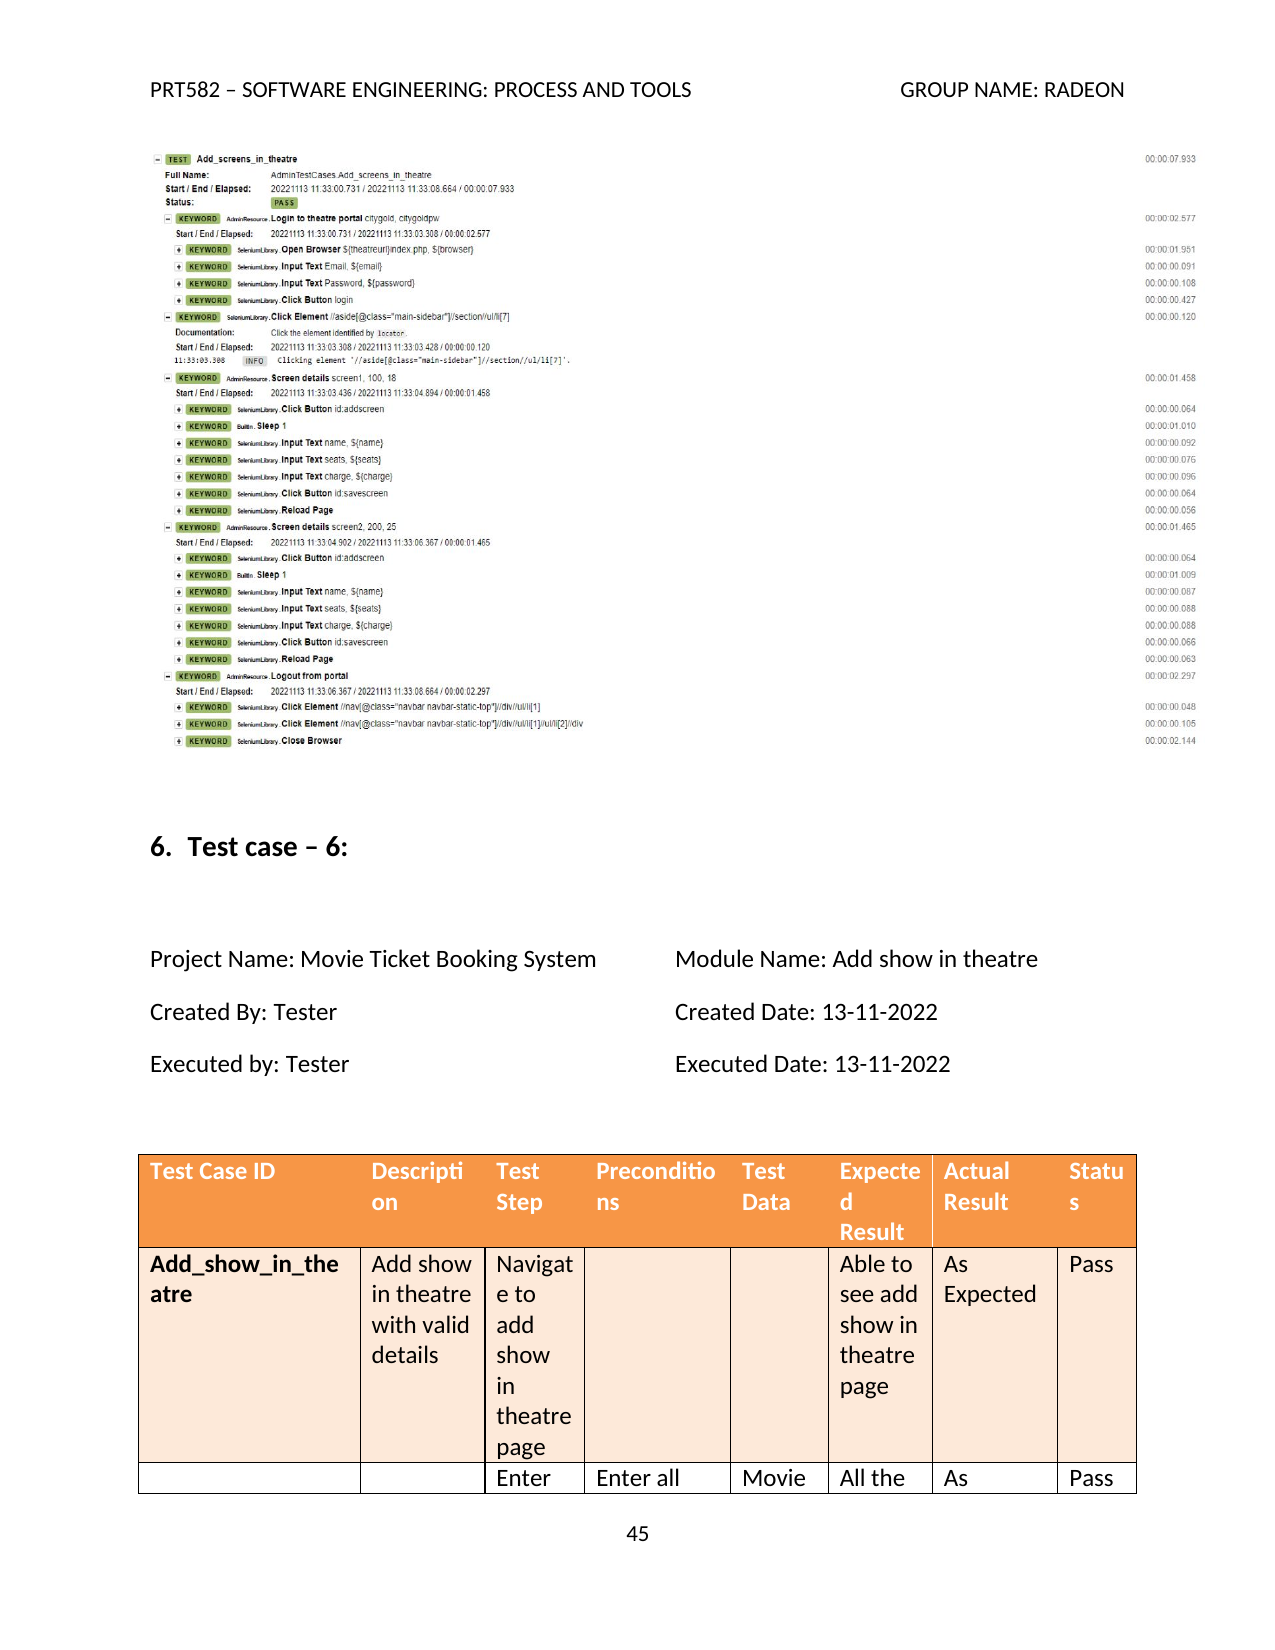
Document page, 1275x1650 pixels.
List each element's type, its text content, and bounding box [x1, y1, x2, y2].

table_header Status [1058, 1155, 1136, 1247]
table_header Test Data [731, 1155, 828, 1247]
table_cell Add_show_in_theatre [139, 1248, 360, 1462]
table_header Test Step [485, 1155, 585, 1247]
table_cell [731, 1248, 828, 1462]
text Created By: Tester Created Date: 13-11-2022 [150, 996, 1125, 1026]
picture [150, 150, 1205, 750]
table_cell Enter valid details [486, 1463, 584, 1493]
table_cell Able to see add show in theatre page [829, 1248, 932, 1462]
table_cell [585, 1248, 730, 1462]
list Test case – 6: [150, 828, 1125, 864]
table_cell Add show in theatre with valid details [361, 1248, 484, 1462]
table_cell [731, 1463, 828, 1493]
table_header Preconditions [585, 1155, 731, 1247]
table_cell [139, 1463, 360, 1493]
table_cell As Expected [933, 1248, 1057, 1462]
table_cell As Expected [933, 1463, 1057, 1493]
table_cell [585, 1463, 730, 1493]
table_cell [829, 1463, 932, 1493]
text Executed by: Tester Executed Date: 13-11-2022 [150, 1048, 1125, 1079]
table_cell Navigate to add show in theatre page [486, 1248, 584, 1462]
table_cell Pass [1058, 1248, 1136, 1462]
text Project Name: Movie Ticket Booking System Module Name: Add show in theatre [150, 943, 1125, 973]
table_header Test Case ID [139, 1155, 360, 1247]
table_header Expected Result [828, 1155, 932, 1247]
table_cell [361, 1463, 484, 1493]
table_cell Pass [1058, 1463, 1136, 1493]
table_header Description [360, 1155, 485, 1247]
table_header Actual Result [933, 1155, 1058, 1247]
